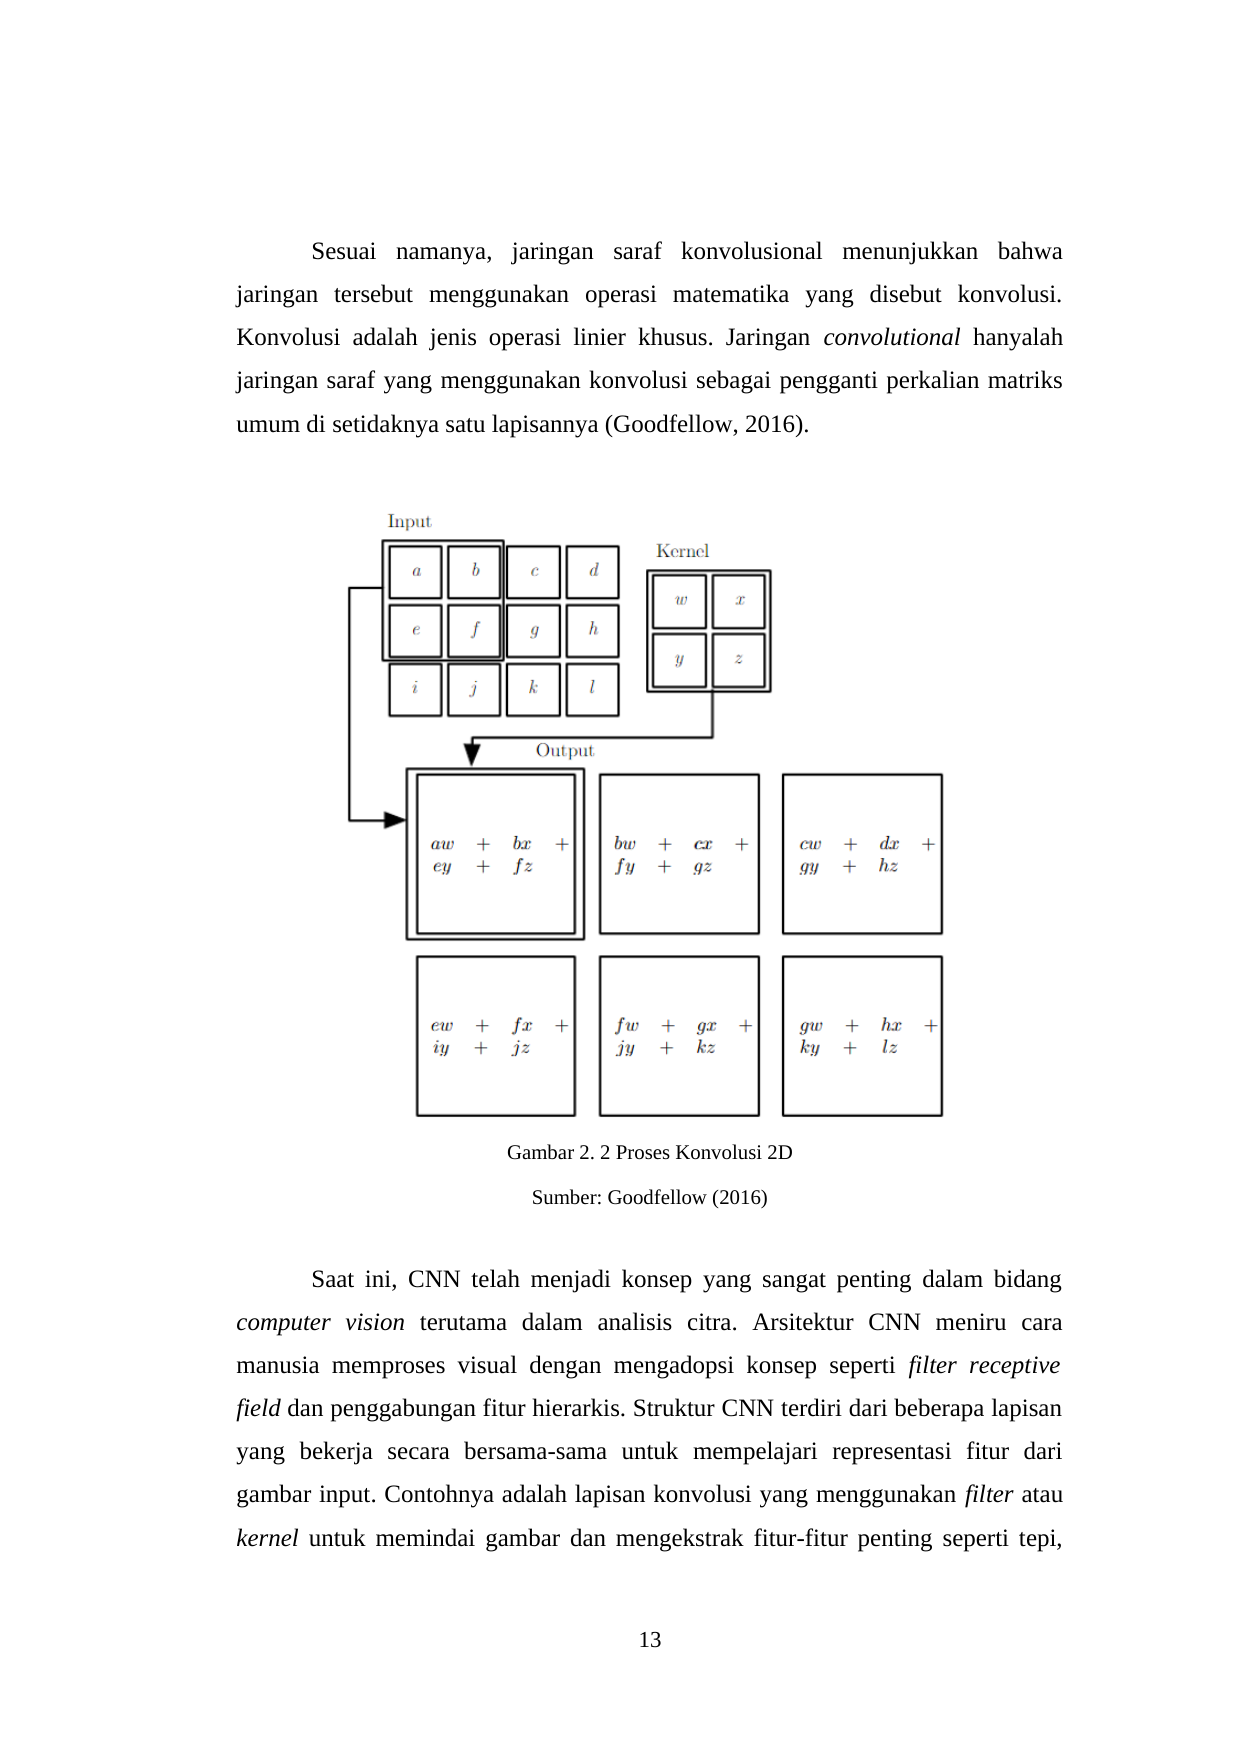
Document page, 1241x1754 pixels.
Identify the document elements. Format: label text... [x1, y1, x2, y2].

picture [306, 495, 993, 1127]
text Sesuai namanya, jaringan saraf konvolusional menunjukkan bahwa jaringan tersebut menggunakan operasi matematika yang disebut konvolusi. Konvolusi adalah jenis operasi linier khusus. Jaringan convolutional hanyalah jaringan saraf yang menggunakan konvolusi sebagai pengganti perkalian matriks umum di setidaknya satu lapisannya (Goodfellow, 2016). [236, 236, 1063, 437]
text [236, 1264, 1063, 1551]
text Gambar 2. 2 Proses Konvolusi 2D [236, 1140, 1063, 1164]
text Sumber: Goodfellow (2016) [236, 1185, 1063, 1209]
